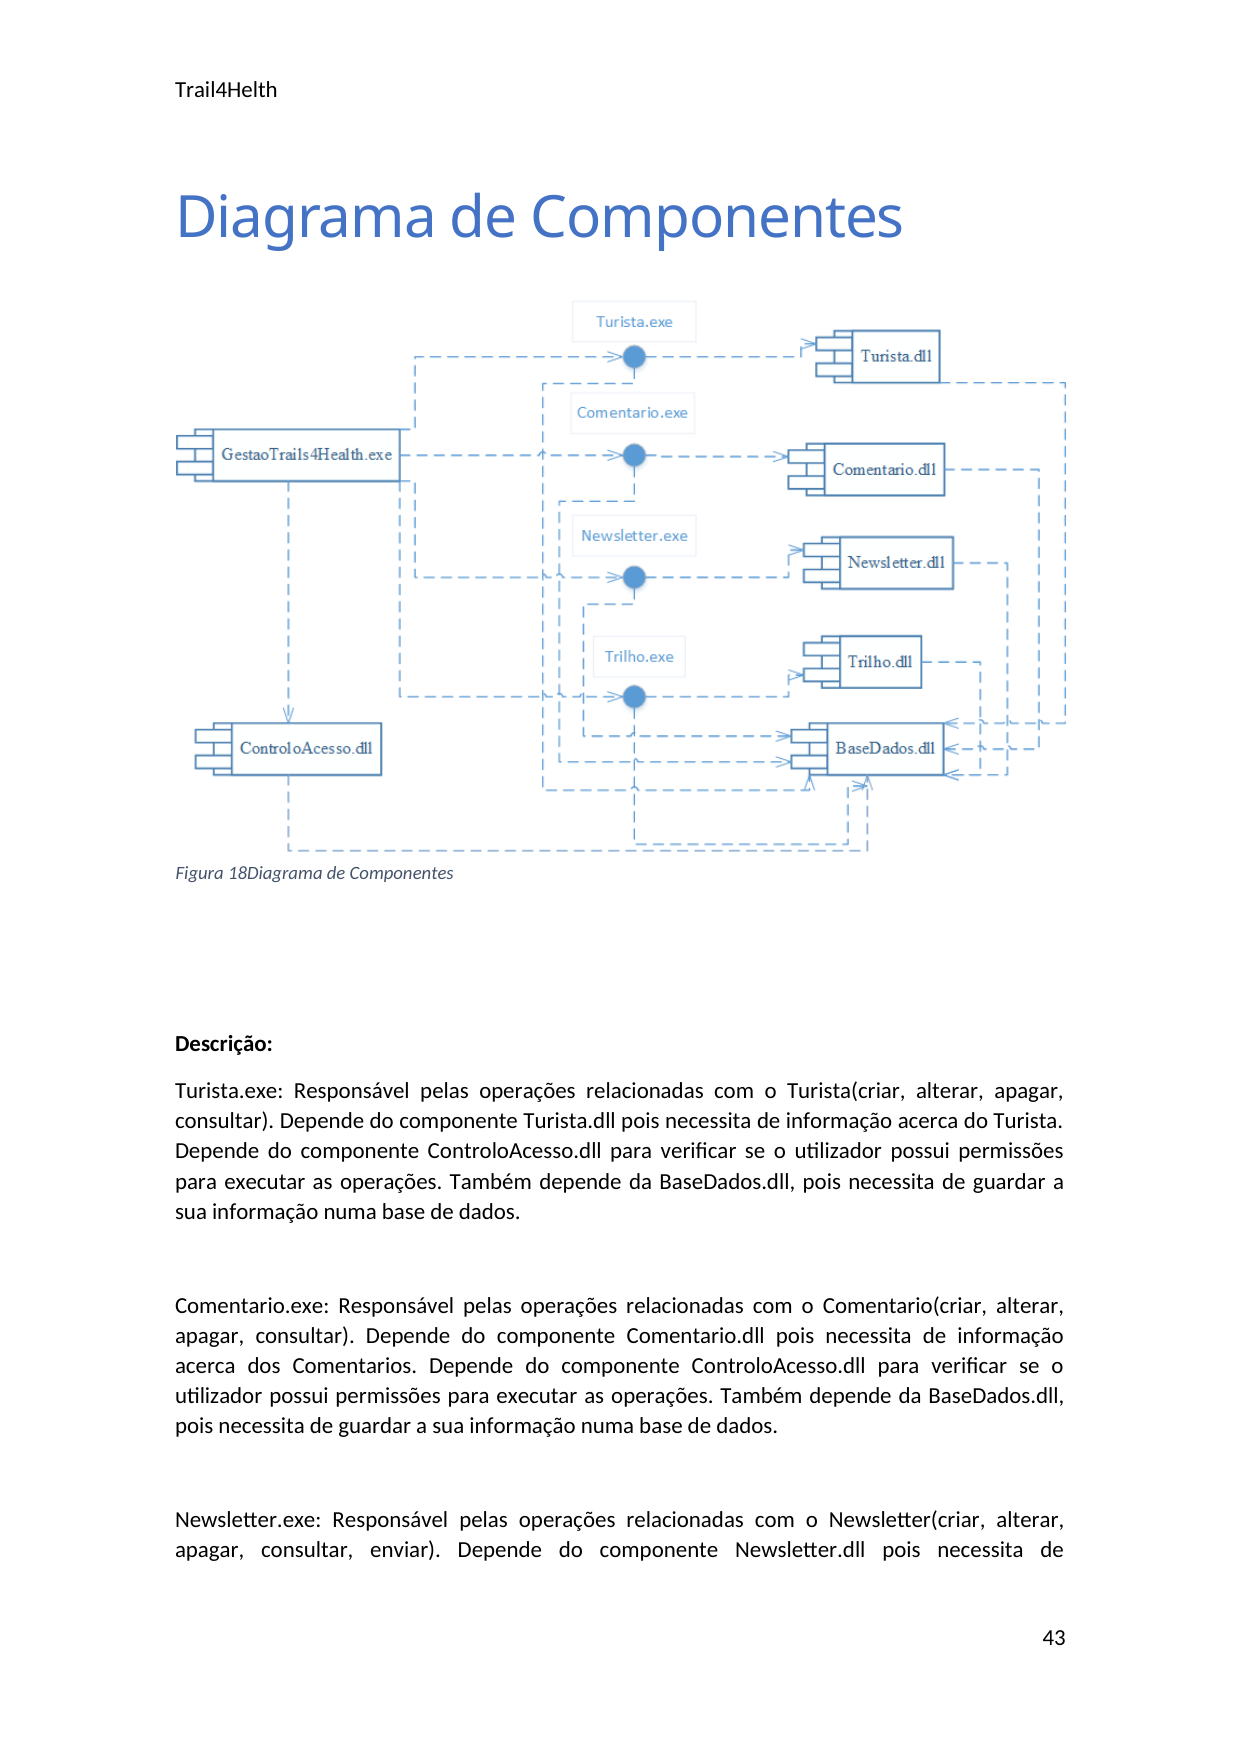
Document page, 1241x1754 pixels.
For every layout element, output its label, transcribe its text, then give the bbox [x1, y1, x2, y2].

text Turista.exe: Responsável pelas operações relacionadas com o Turista(criar, alterar, apagar, consultar). Depende do componente Turista.dll pois necessita de informação acerca do Turista. Depende do componente ControloAcesso.dll para verificar se o utilizador possui permissões para executar as operações. Também depende da BaseDados.dll, pois necessita de guardar a sua informação numa base de dados. [175, 1076, 1065, 1225]
text Comentario.exe: Responsável pelas operações relacionadas com o Comentario(criar, alterar, apagar, consultar). Depende do componente Comentario.dll pois necessita de informação acerca dos Comentarios. Depende do componente ControloAcesso.dll para verificar se o utilizador possui permissões para executar as operações. Também depende da BaseDados.dll, pois necessita de guardar a sua informação numa base de dados. [175, 1291, 1065, 1440]
picture [175, 300, 1067, 852]
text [175, 1505, 1065, 1564]
title Diagrama de Componentes [175, 175, 1065, 254]
text Descrição: [175, 1029, 1065, 1057]
